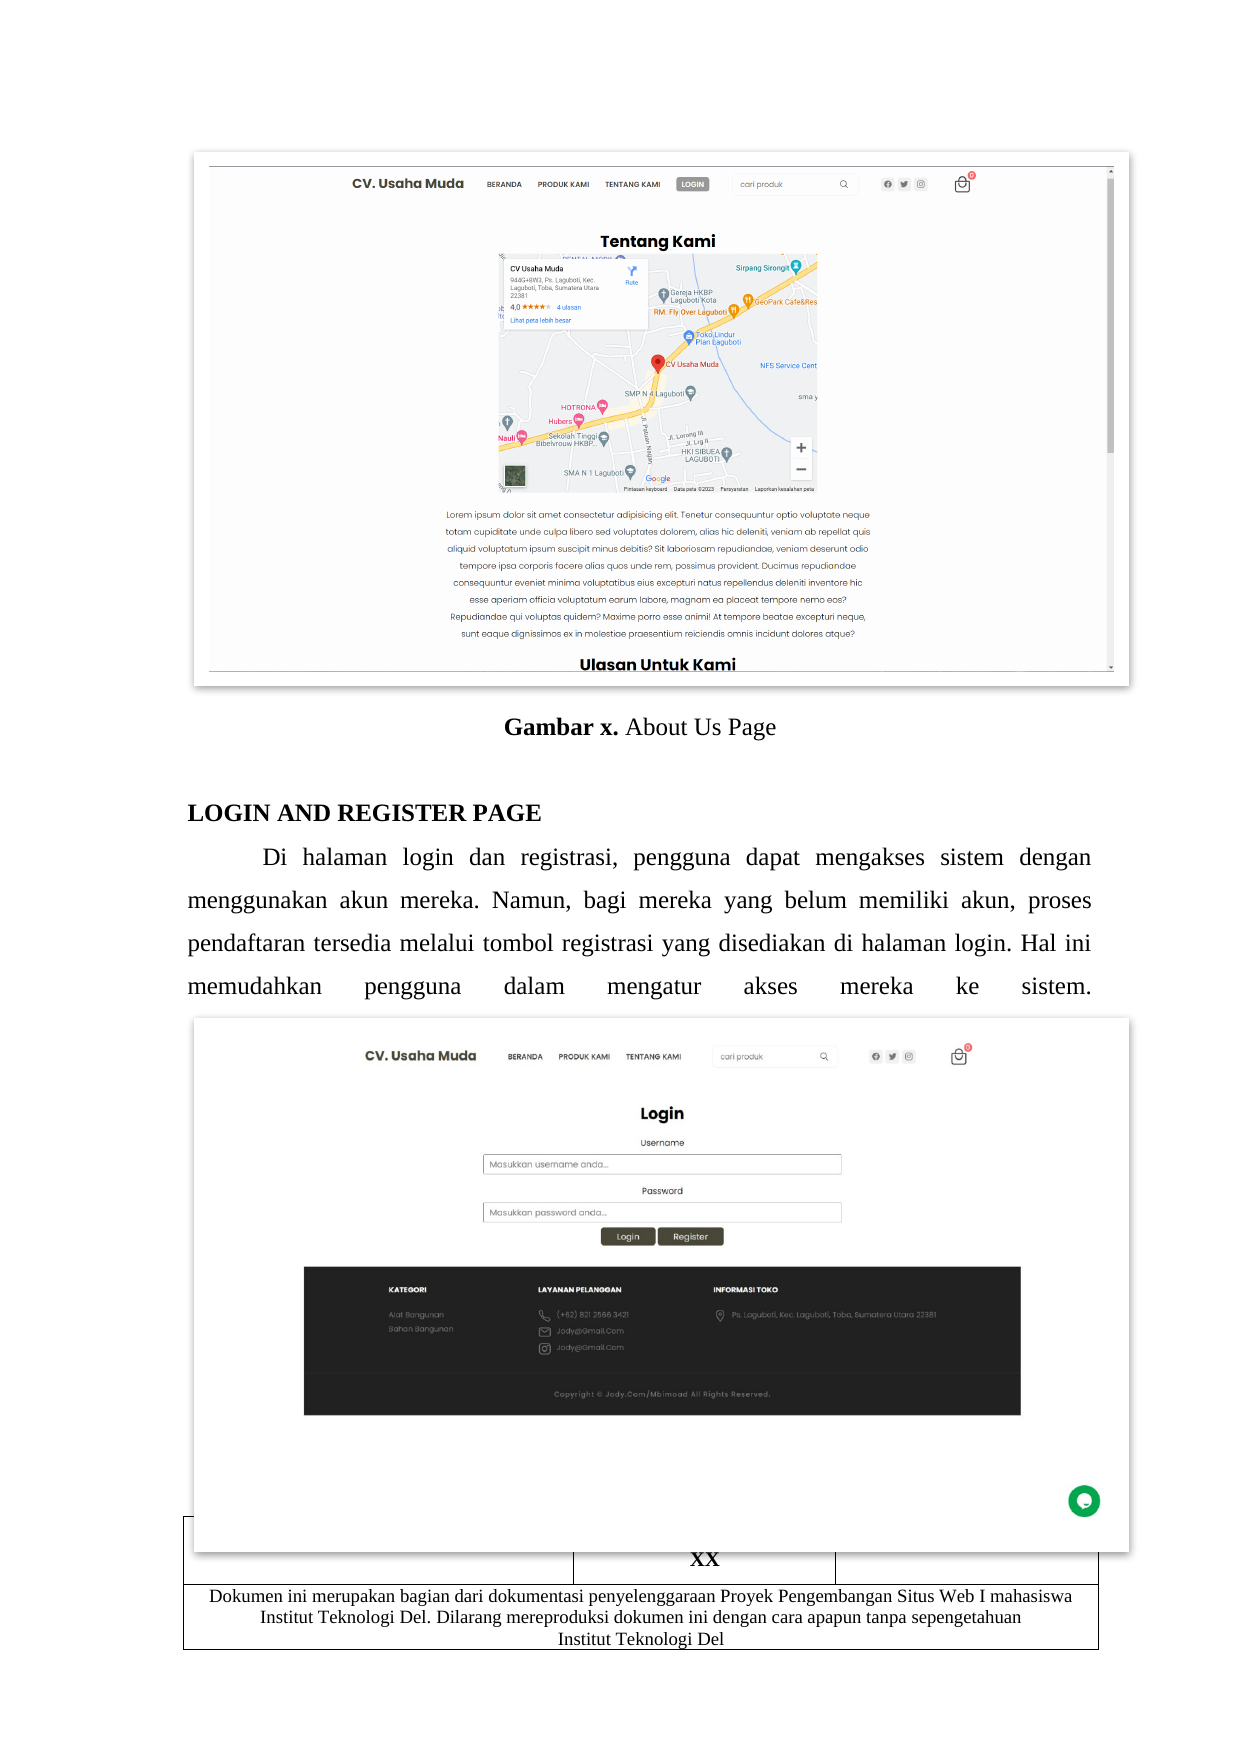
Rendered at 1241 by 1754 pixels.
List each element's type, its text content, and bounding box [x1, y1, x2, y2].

picture [209, 166, 1114, 672]
text Gambar x. About Us Page [187, 712, 1092, 741]
text LOGIN AND REGISTER PAGE [187, 798, 1092, 827]
picture [209, 1033, 1114, 1538]
text Di halaman login dan registrasi, pengguna dapat mengakses sistem dengan menggunakan akun mereka. Namun, bagi mereka yang belum memiliki akun, proses pendaftaran tersedia melalui tombol registrasi yang disediakan di halaman login. Hal ini memudahkan pengguna dalam mengatur akses mereka ke sistem. [187, 842, 1092, 1000]
